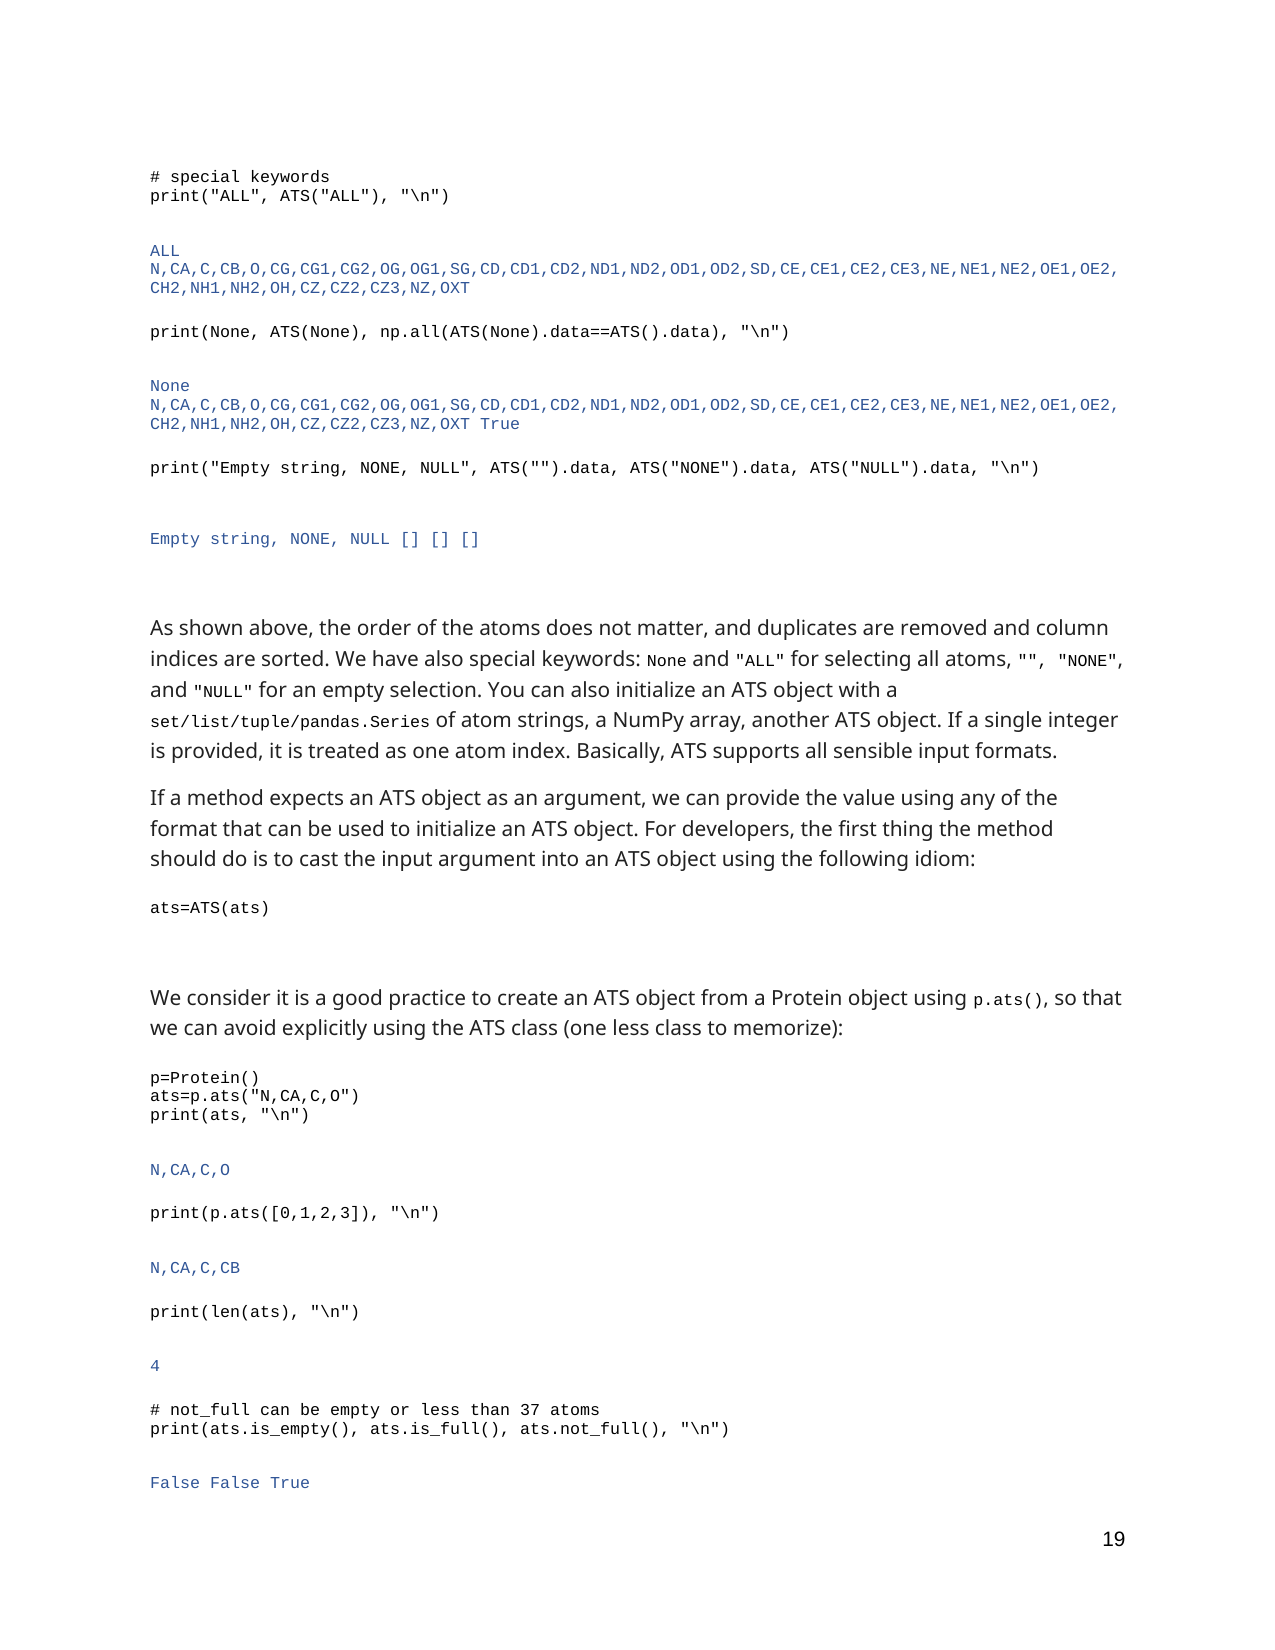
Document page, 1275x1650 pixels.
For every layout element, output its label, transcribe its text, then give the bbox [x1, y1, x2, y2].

text # special keywords print("ALL", ATS("ALL"), "\n") [150, 150, 1125, 225]
text None N,CA,C,CB,O,CG,CG1,CG2,OG,OG1,SG,CD,CD1,CD2,ND1,ND2,OD1,OD2,SD,CE,CE1,CE2,CE3,NE,NE1,NE2,OE1,OE2,CH2,NH1,NH2,OH,CZ,CZ2,CZ3,NZ,OXT True [150, 378, 1125, 434]
text N,CA,C,CB [150, 1259, 1125, 1278]
text ats=ATS(ats) [150, 900, 1125, 919]
text As shown above, the order of the atoms does not matter, and duplicates are removed and column indices are sorted. We have also special keywords: None and "ALL" for selecting all atoms, "", "NONE", and "NULL" for an empty selection. You can also initialize an ATS object with a set/list/tuple/pandas.Series of atom strings, a NumPy array, another ATS object. If a single integer is provided, it is treated as one atom index. Basically, ATS supports all sensible input formats. [150, 613, 1125, 764]
text p=Protein() ats=p.ats("N,CA,C,O") print(ats, "\n") [150, 1069, 1125, 1144]
text N,CA,C,O [150, 1161, 1125, 1180]
text ALL N,CA,C,CB,O,CG,CG1,CG2,OG,OG1,SG,CD,CD1,CD2,ND1,ND2,OD1,OD2,SD,CE,CE1,CE2,CE3,NE,NE1,NE2,OE1,OE2,CH2,NH1,NH2,OH,CZ,CZ2,CZ3,NZ,OXT [150, 242, 1125, 299]
text If a method expects an ATS object as an argument, we can provide the value using any of the format that can be used to initialize an ATS object. For developers, the first thing the method should do is to cast the input argument into an ATS object using the following idiom: [150, 783, 1125, 873]
text Empty string, NONE, NULL [] [] [] [150, 531, 1125, 549]
text print("Empty string, NONE, NULL", ATS("").data, ATS("NONE").data, ATS("NULL").data, "\n") [150, 459, 1125, 478]
text print(p.ats([0,1,2,3]), "\n") [150, 1205, 1125, 1243]
text print(None, ATS(None), np.all(ATS(None).data==ATS().data), "\n") [150, 324, 1125, 361]
text print(len(ats), "\n") [150, 1303, 1125, 1341]
text # not_full can be empty or less than 37 atoms print(ats.is_empty(), ats.is_full(), ats.not_full(), "\n") [150, 1402, 1125, 1458]
text 4 [150, 1358, 1125, 1377]
text False False True [150, 1475, 1125, 1494]
text We consider it is a good practice to create an ATS object from a Protein object using p.ats(), so that we can avoid explicitly using the ATS class (one less class to memorize): [150, 983, 1125, 1042]
